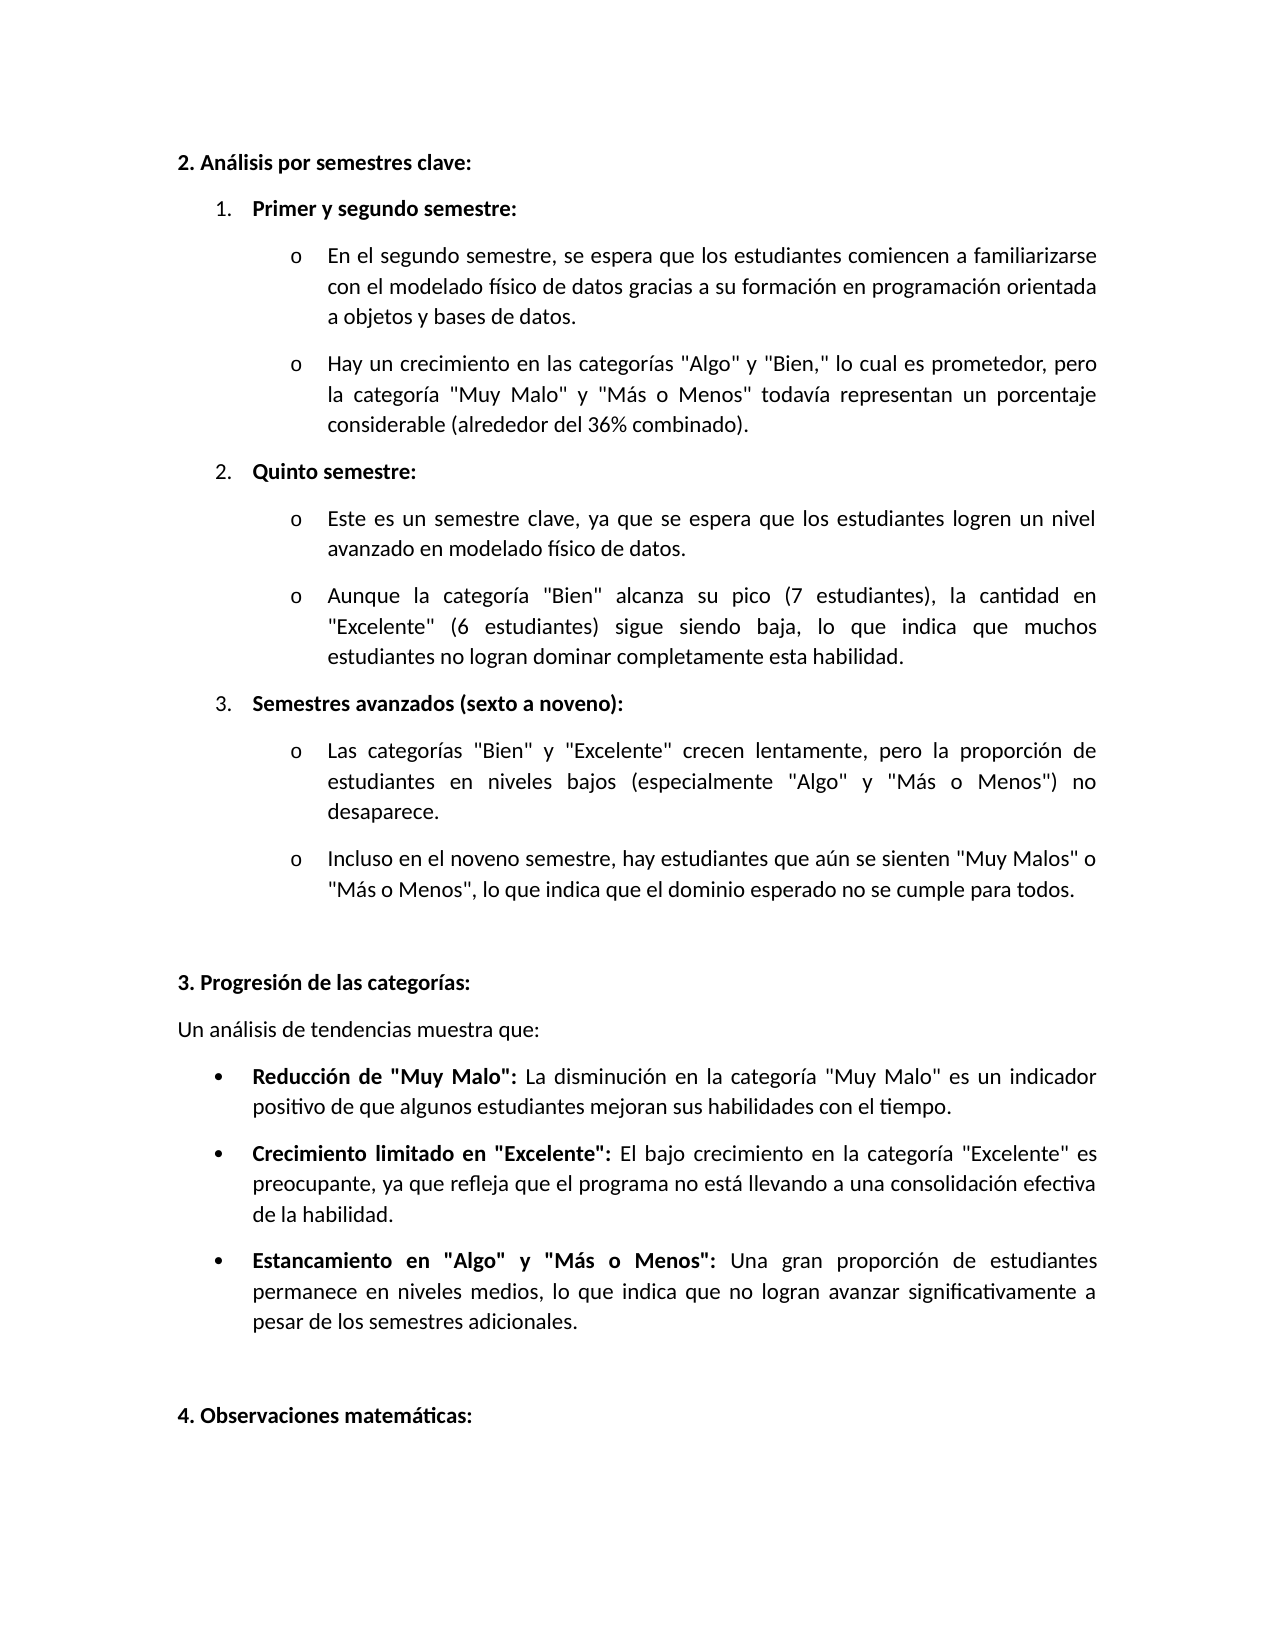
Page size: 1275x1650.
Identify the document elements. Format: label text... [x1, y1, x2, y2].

list Este es un semestre clave, ya que se espera que los estudiantes logren un nivel avanzado en modelado físico de datos. [290, 504, 1098, 563]
list Crecimiento limitado en "Excelente": El bajo crecimiento en la categoría "Excelente" es preocupante, ya que refleja que el programa no está llevando a una consolidación efectiva de la habilidad. [215, 1139, 1098, 1228]
list Reducción de "Muy Malo": La disminución en la categoría "Muy Malo" es un indicador positivo de que algunos estudiantes mejoran sus habilidades con el tiempo. [215, 1062, 1098, 1120]
text 4. Observaciones matemáticas: [177, 1401, 1098, 1429]
text Un análisis de tendencias muestra que: [177, 1015, 1098, 1043]
list Las categorías "Bien" y "Excelente" crecen lentamente, pero la proporción de estudiantes en niveles bajos (especialmente "Algo" y "Más o Menos") no desaparece. [290, 736, 1098, 825]
list Semestres avanzados (sexto a noveno): [215, 689, 1098, 717]
list Quinto semestre: [215, 457, 1098, 485]
list En el segundo semestre, se espera que los estudiantes comiencen a familiarizarse con el modelado físico de datos gracias a su formación en programación orientada a objetos y bases de datos. [290, 241, 1098, 330]
list Incluso en el noveno semestre, hay estudiantes que aún se sienten "Muy Malos" o "Más o Menos", lo que indica que el dominio esperado no se cumple para todos. [290, 844, 1098, 903]
list Aunque la categoría "Bien" alcanza su pico (7 estudiantes), la cantidad en "Excelente" (6 estudiantes) sigue siendo baja, lo que indica que muchos estudiantes no logran dominar completamente esta habilidad. [290, 581, 1098, 670]
list Primer y segundo semestre: [215, 194, 1098, 222]
list Estancamiento en "Algo" y "Más o Menos": Una gran proporción de estudiantes permanece en niveles medios, lo que indica que no logran avanzar significativamente a pesar de los semestres adicionales. [215, 1247, 1098, 1335]
list Hay un crecimiento en las categorías "Algo" y "Bien," lo cual es prometedor, pero la categoría "Muy Malo" y "Más o Menos" todavía representan un porcentaje considerable (alrededor del 36% combinado). [290, 349, 1098, 438]
text 3. Progresión de las categorías: [177, 968, 1098, 996]
text 2. Análisis por semestres clave: [177, 148, 1098, 176]
